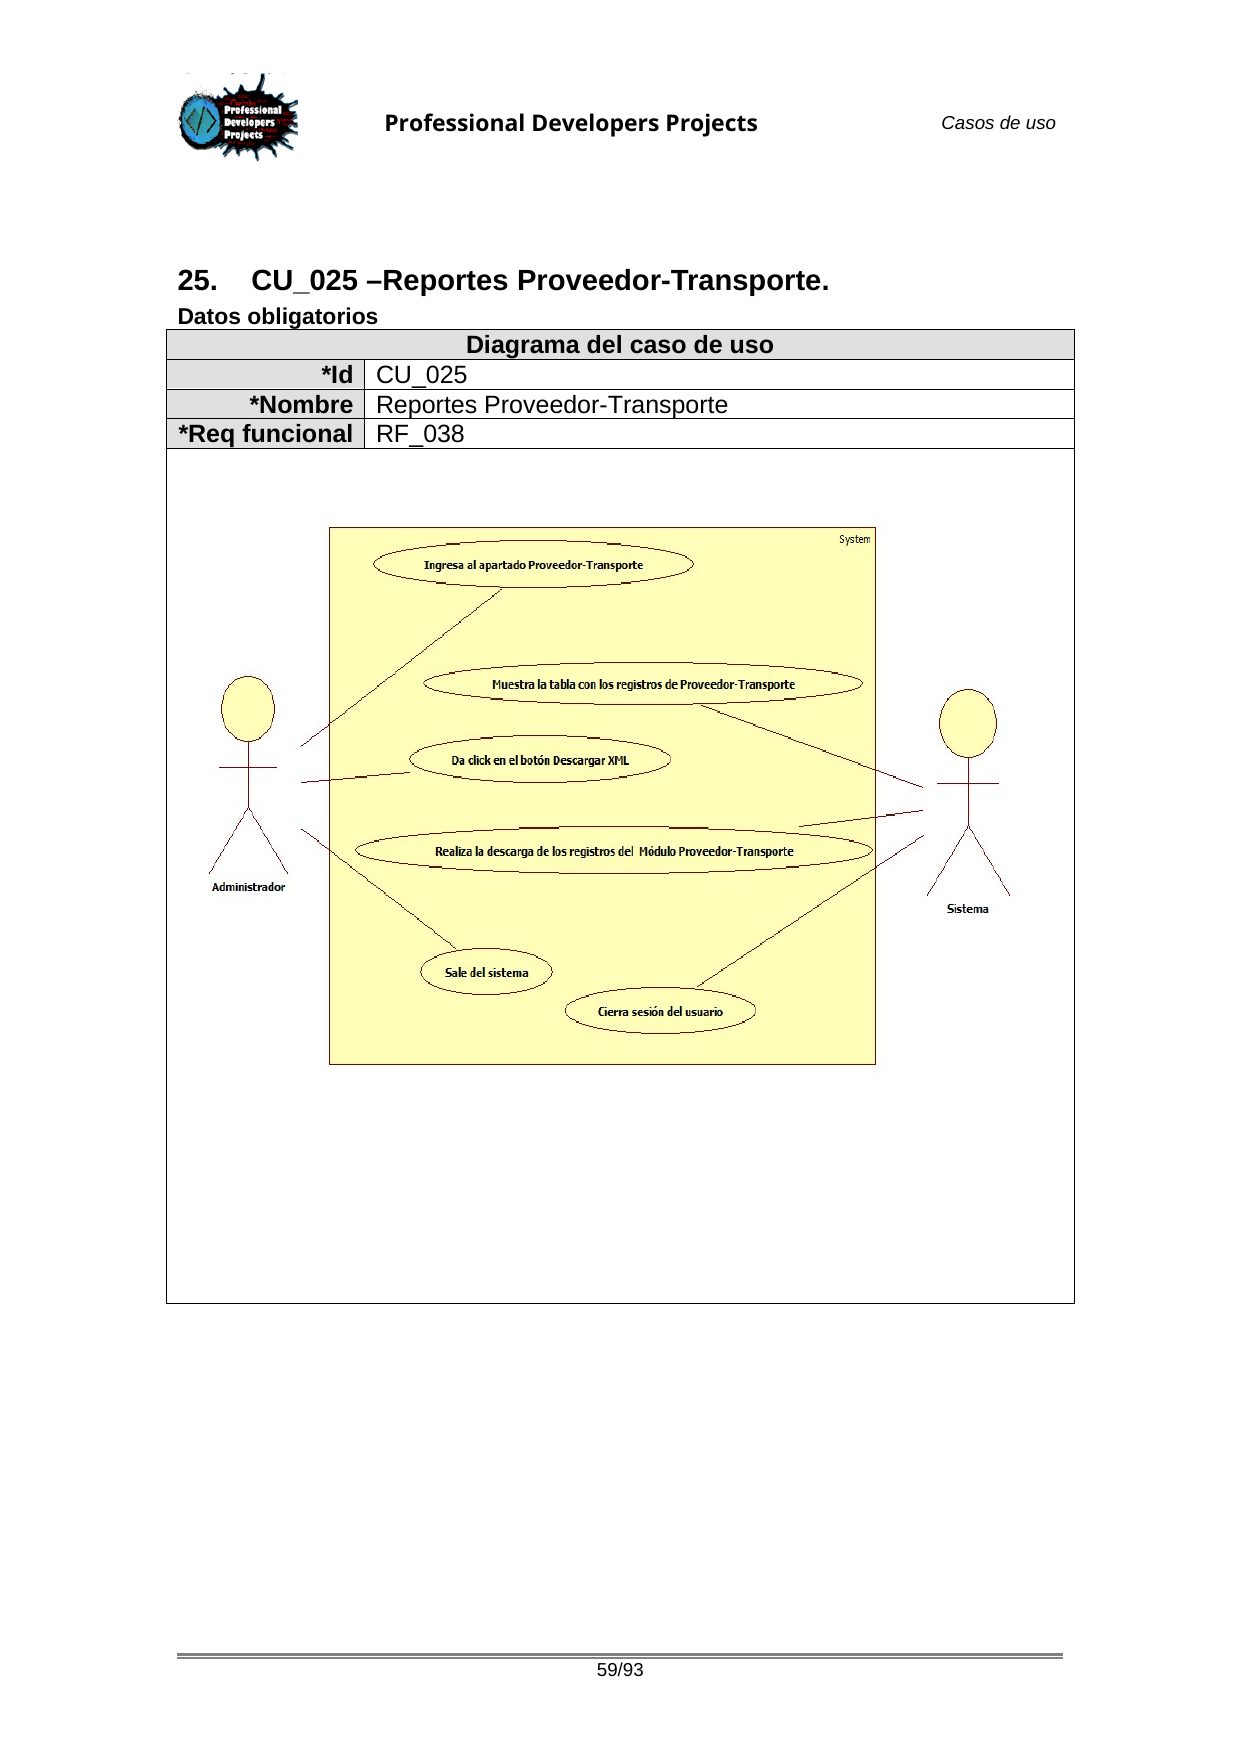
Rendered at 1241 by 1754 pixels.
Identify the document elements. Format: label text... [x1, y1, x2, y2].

table_cell *Nombre [167, 390, 364, 418]
picture [177, 506, 1031, 1087]
table_cell [167, 449, 1074, 1303]
table_cell CU_025 [365, 360, 1074, 388]
table_header Diagrama del caso de uso [167, 330, 1074, 359]
picture [177, 73, 298, 171]
table_cell Reportes Proveedor-Transporte [365, 390, 1074, 418]
subtitle CU_025 –Reportes Proveedor-Transporte. [177, 263, 1063, 296]
table_cell *Id [167, 360, 364, 388]
table_cell RF_038 [365, 419, 1074, 448]
text Datos obligatorios [177, 303, 1063, 329]
table_cell *Req funcional [167, 419, 364, 448]
